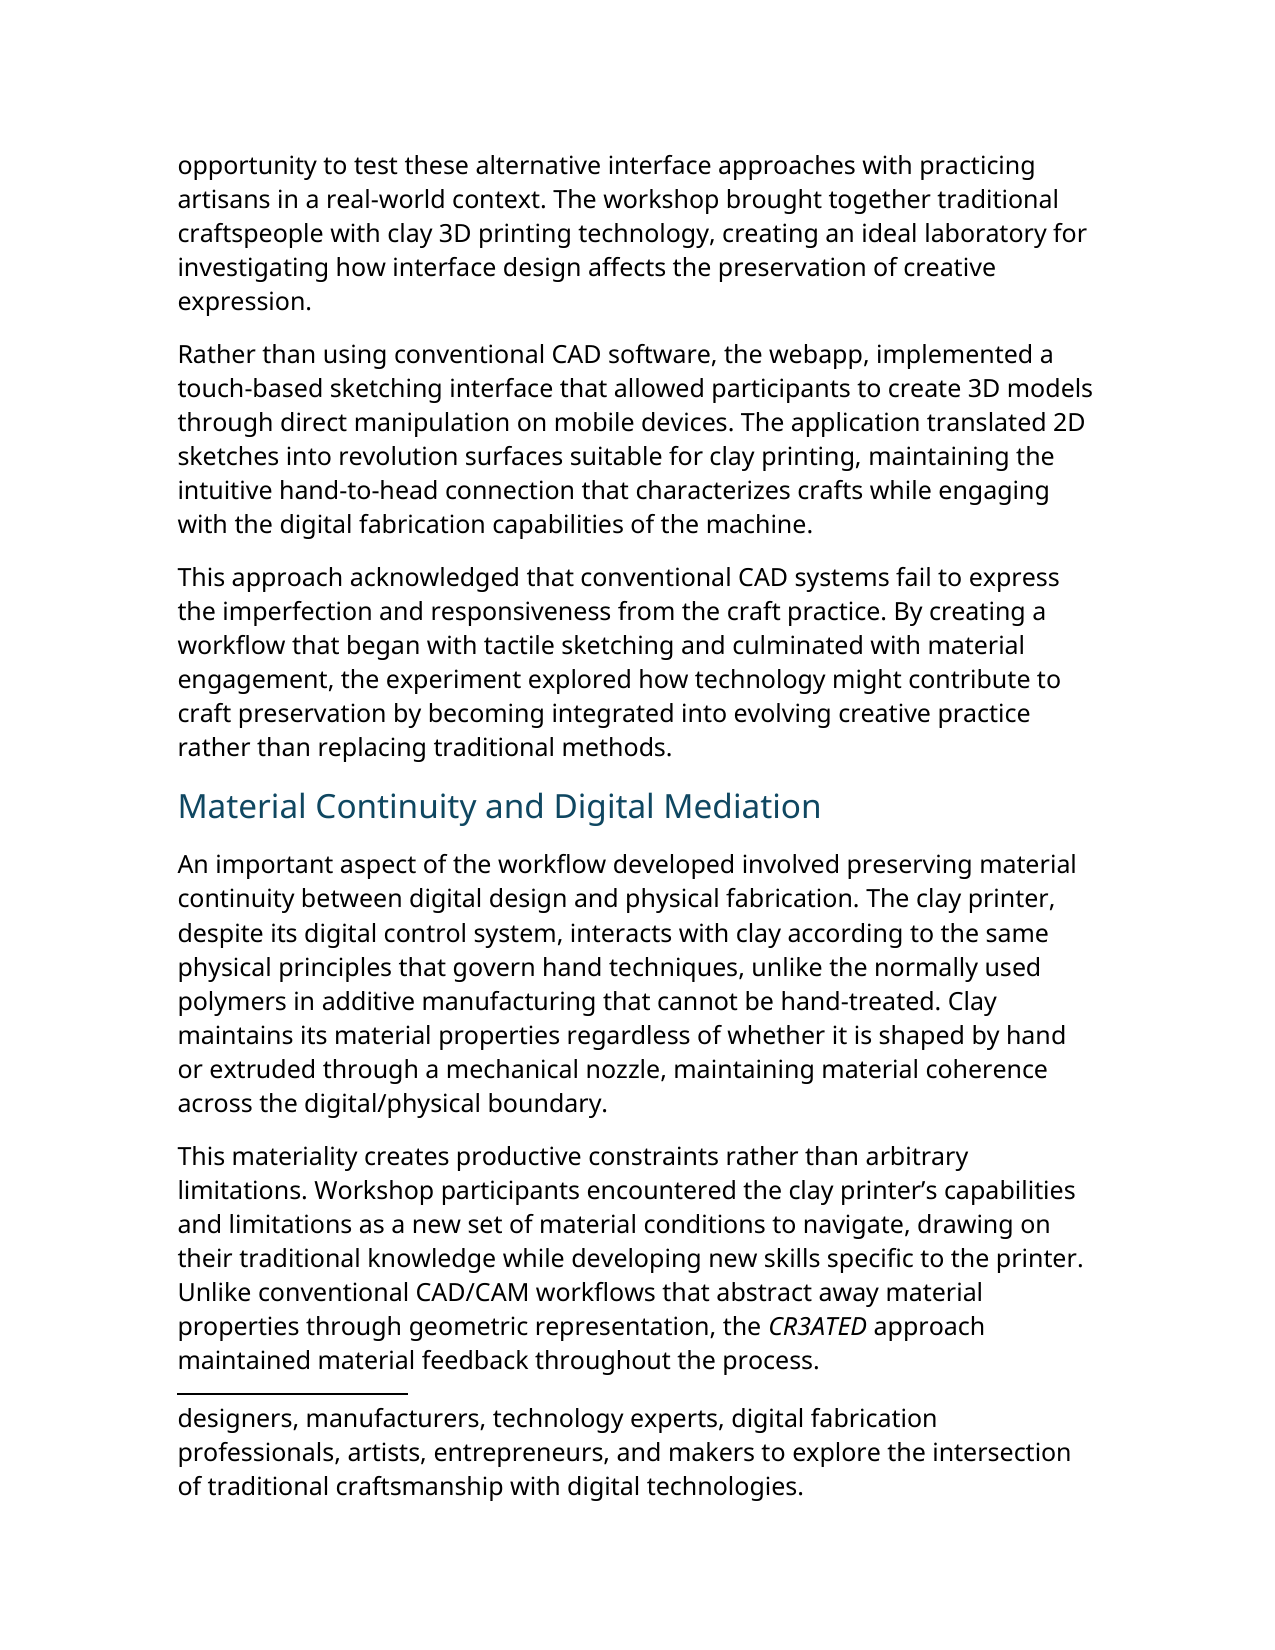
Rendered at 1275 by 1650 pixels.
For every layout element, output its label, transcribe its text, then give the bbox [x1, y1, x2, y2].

subtitle Material Continuity and Digital Mediation [177, 783, 1098, 828]
text This materiality creates productive constraints rather than arbitrary limitations. Workshop participants encountered the clay printer’s capabilities and limitations as a new set of material conditions to navigate, drawing on their traditional knowledge while developing new skills specific to the printer. Unlike conventional CAD/CAM workflows that abstract away material properties through geometric representation, the CR3ATED approach maintained material feedback throughout the process. [177, 1138, 1098, 1377]
text This approach acknowledged that conventional CAD systems fail to express the imperfection and responsiveness from the craft practice. By creating a workflow that began with tactile sketching and culminated with material engagement, the experiment explored how technology might contribute to craft preservation by becoming integrated into evolving creative practice rather than replacing traditional methods. [177, 560, 1098, 764]
text Rather than using conventional CAD software, the webapp, implemented a touch-based sketching interface that allowed participants to create 3D models through direct manipulation on mobile devices. The application translated 2D sketches into revolution surfaces suitable for clay printing, maintaining the intuitive hand-to-head connection that characterizes crafts while engaging with the digital fabrication capabilities of the machine. [177, 337, 1098, 541]
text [177, 148, 1098, 318]
text An important aspect of the workflow developed involved preserving material continuity between digital design and physical fabrication. The clay printer, despite its digital control system, interacts with clay according to the same physical principles that govern hand techniques, unlike the normally used polymers in additive manufacturing that cannot be hand-treated. Clay maintains its material properties regardless of whether it is shaped by hand or extruded through a mechanical nozzle, maintaining material coherence across the digital/physical boundary. [177, 847, 1098, 1119]
